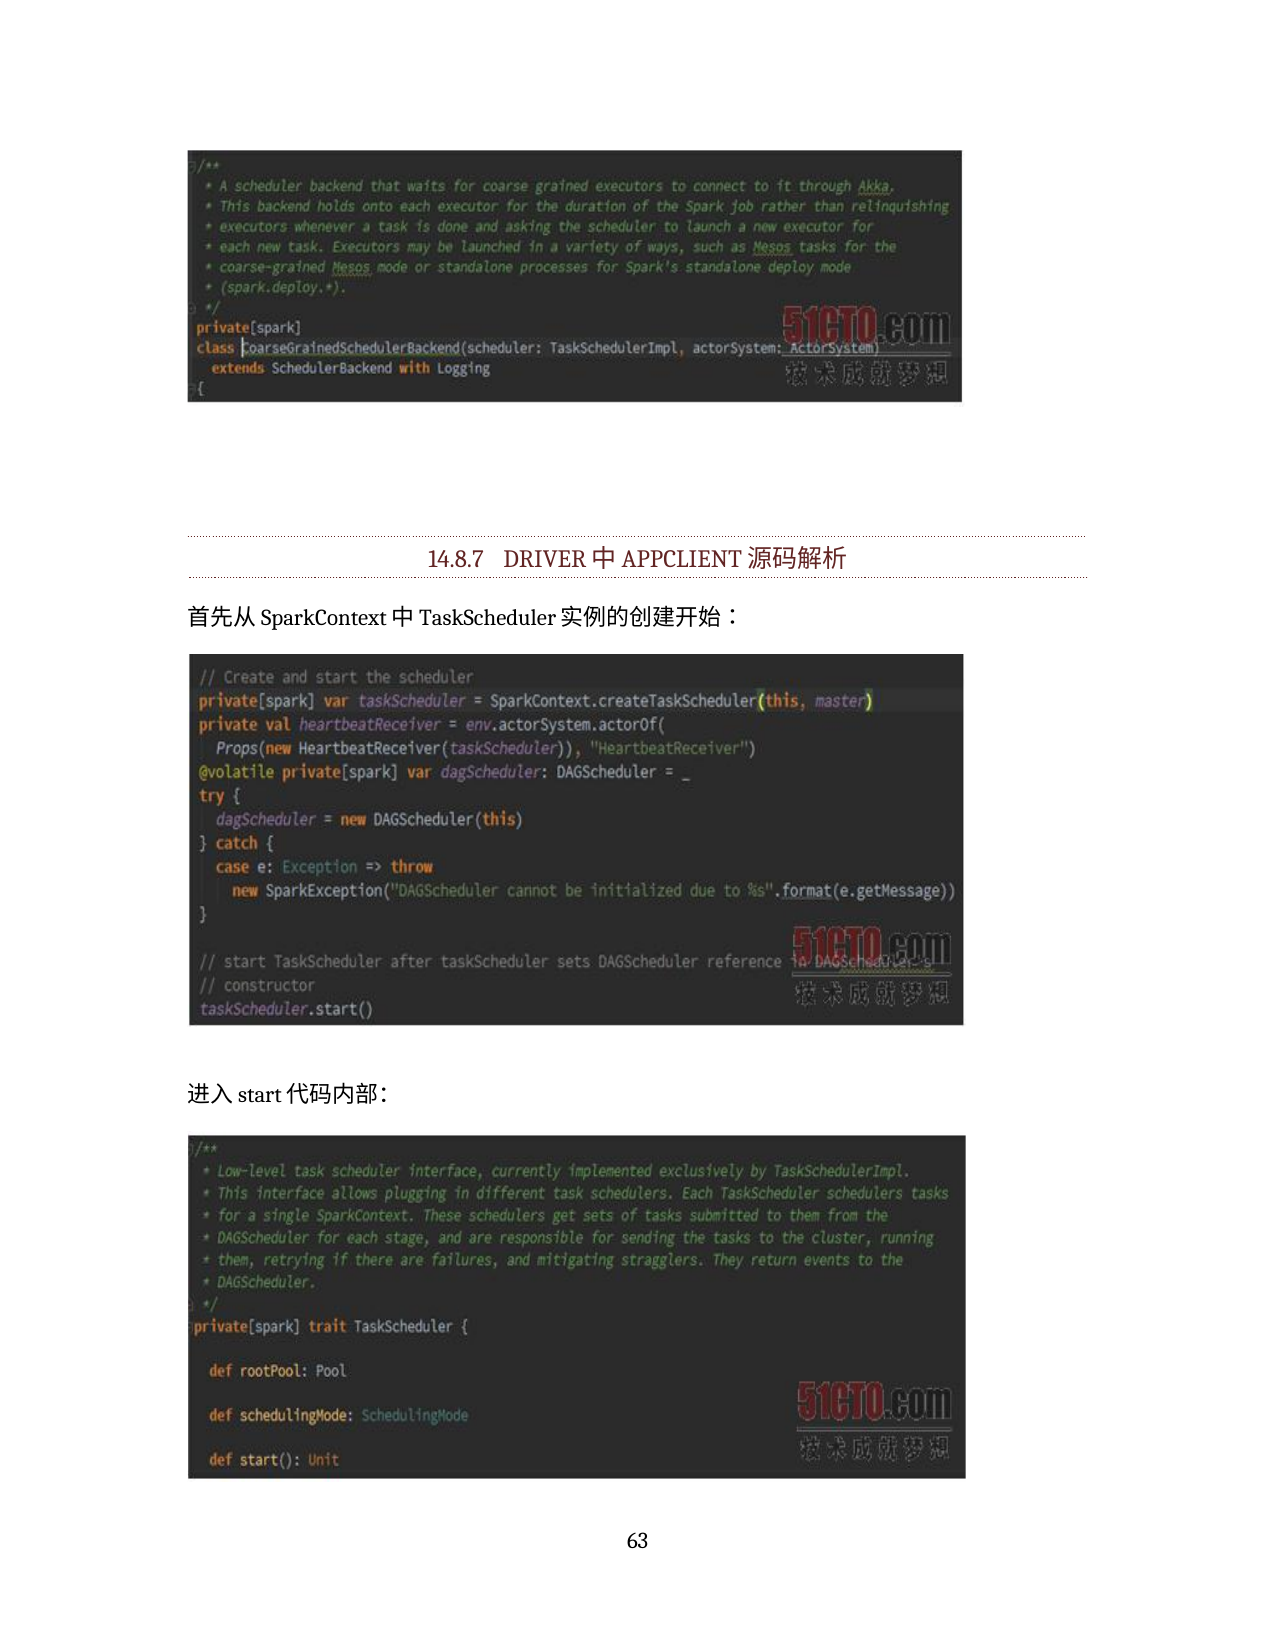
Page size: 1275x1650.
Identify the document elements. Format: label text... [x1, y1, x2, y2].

picture [187, 150, 966, 407]
picture [187, 654, 966, 1027]
picture [187, 1131, 966, 1482]
text 首先从SparkContext中TaskScheduler实例的创建开始： [187, 601, 1087, 632]
text 进入start代码内部： [187, 1048, 1087, 1109]
subtitle Driver中AppClient源码解析 [187, 536, 1087, 578]
